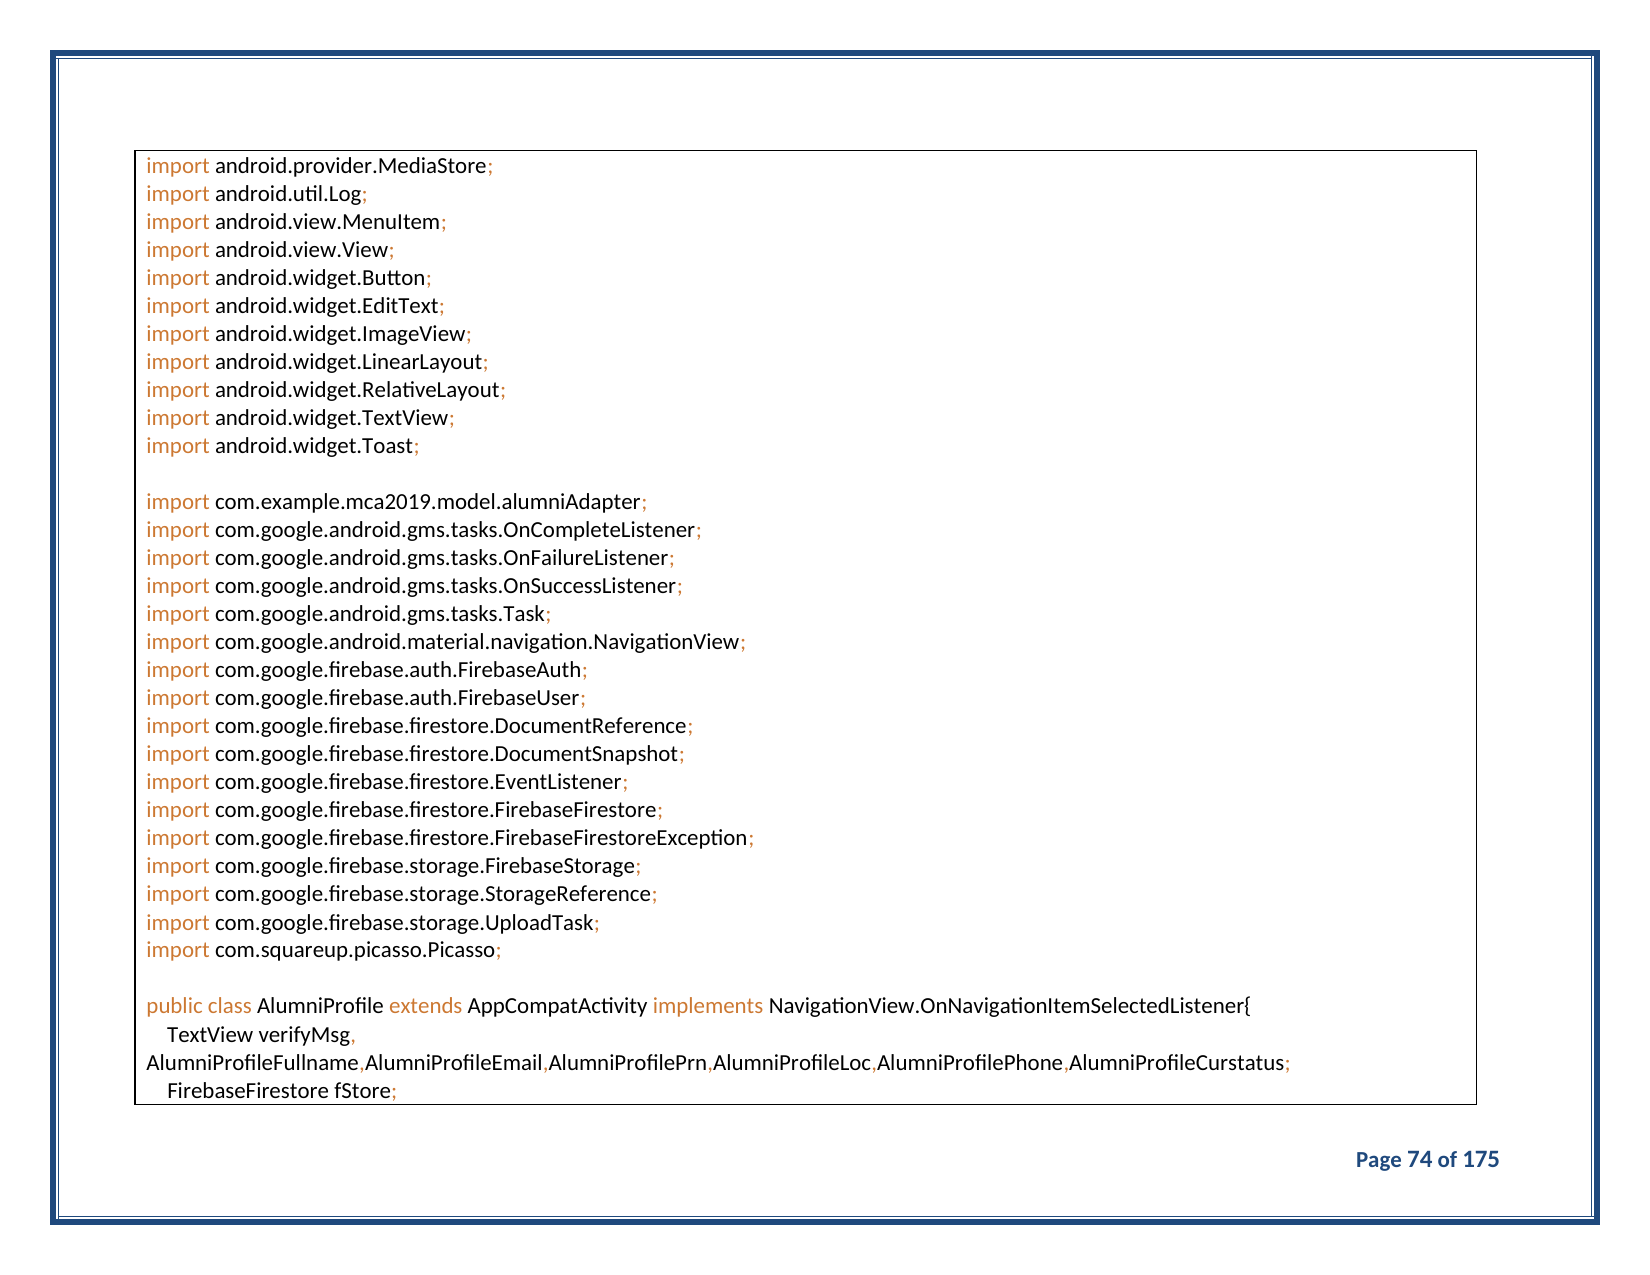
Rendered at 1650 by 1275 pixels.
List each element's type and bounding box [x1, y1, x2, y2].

table_cell [136, 151, 1476, 1104]
